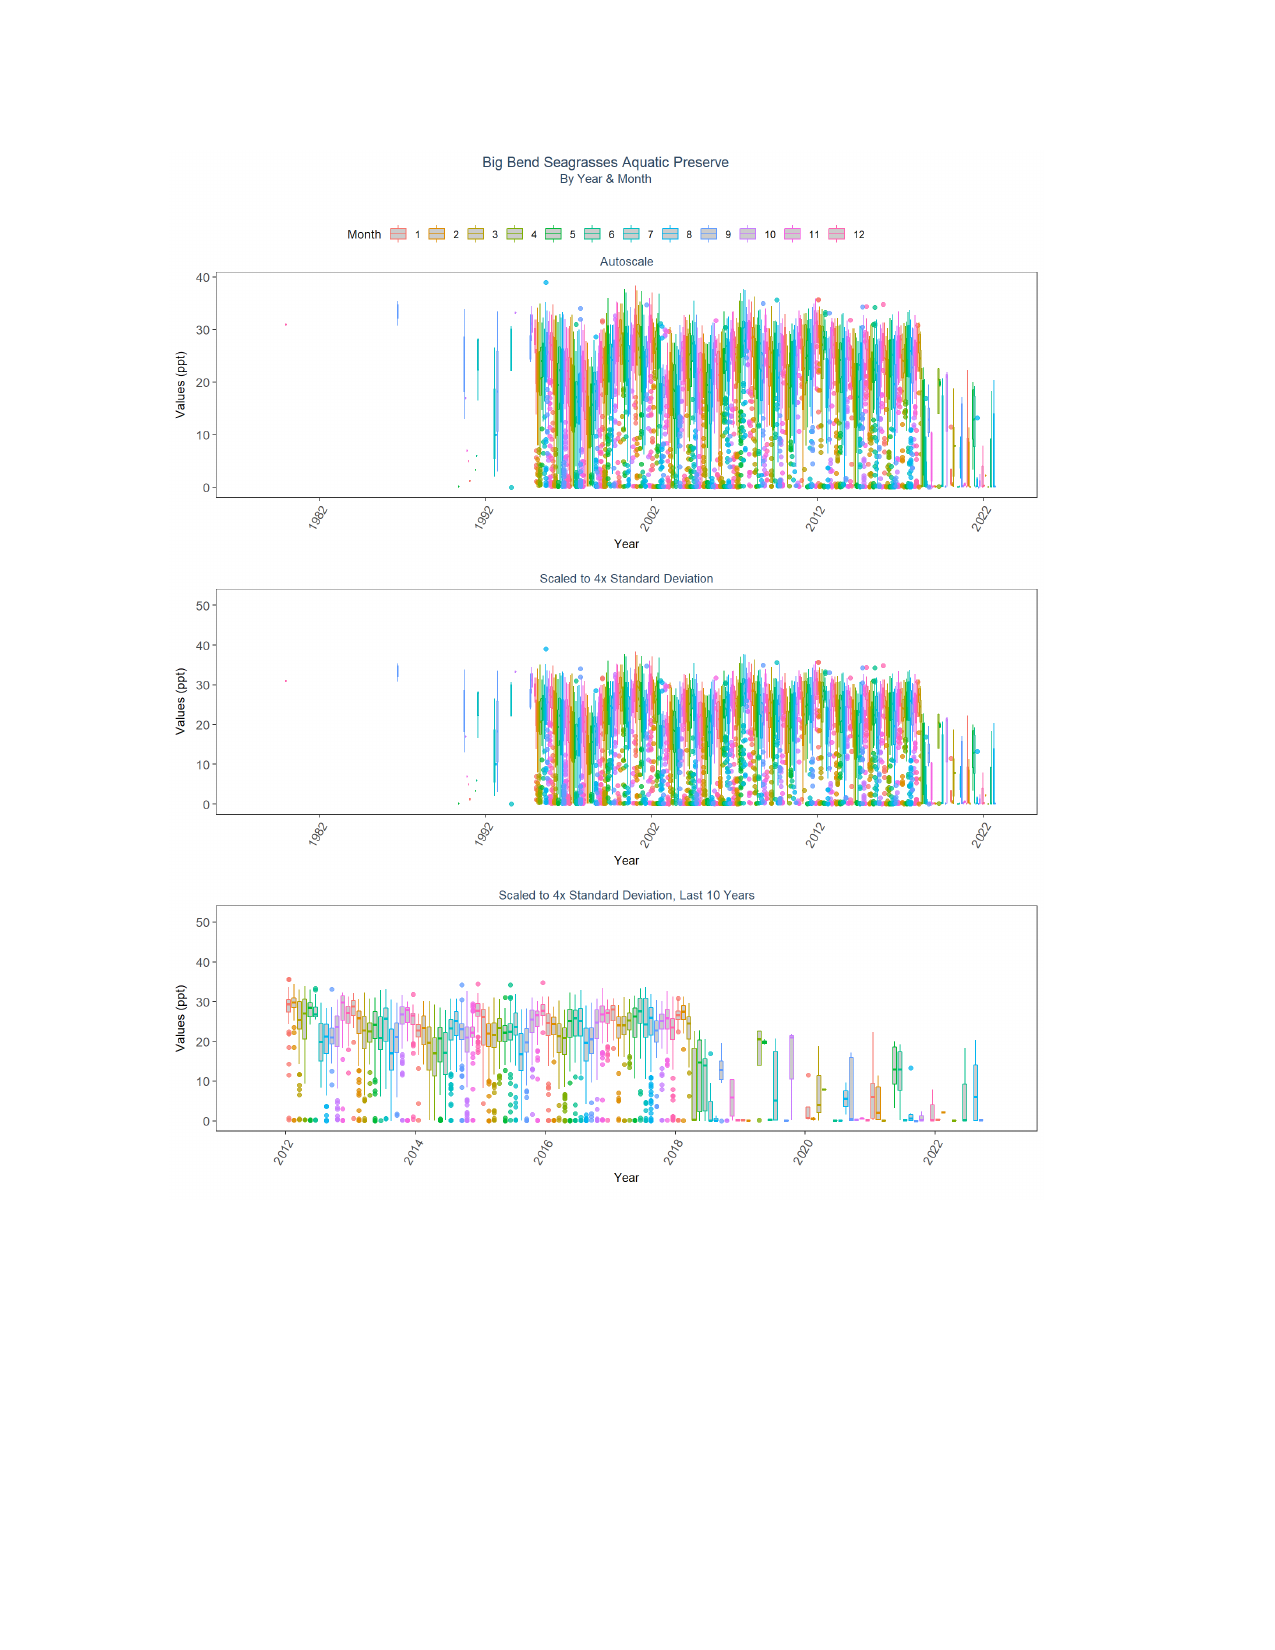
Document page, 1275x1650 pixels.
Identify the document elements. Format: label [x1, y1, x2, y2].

picture [168, 150, 1044, 1200]
